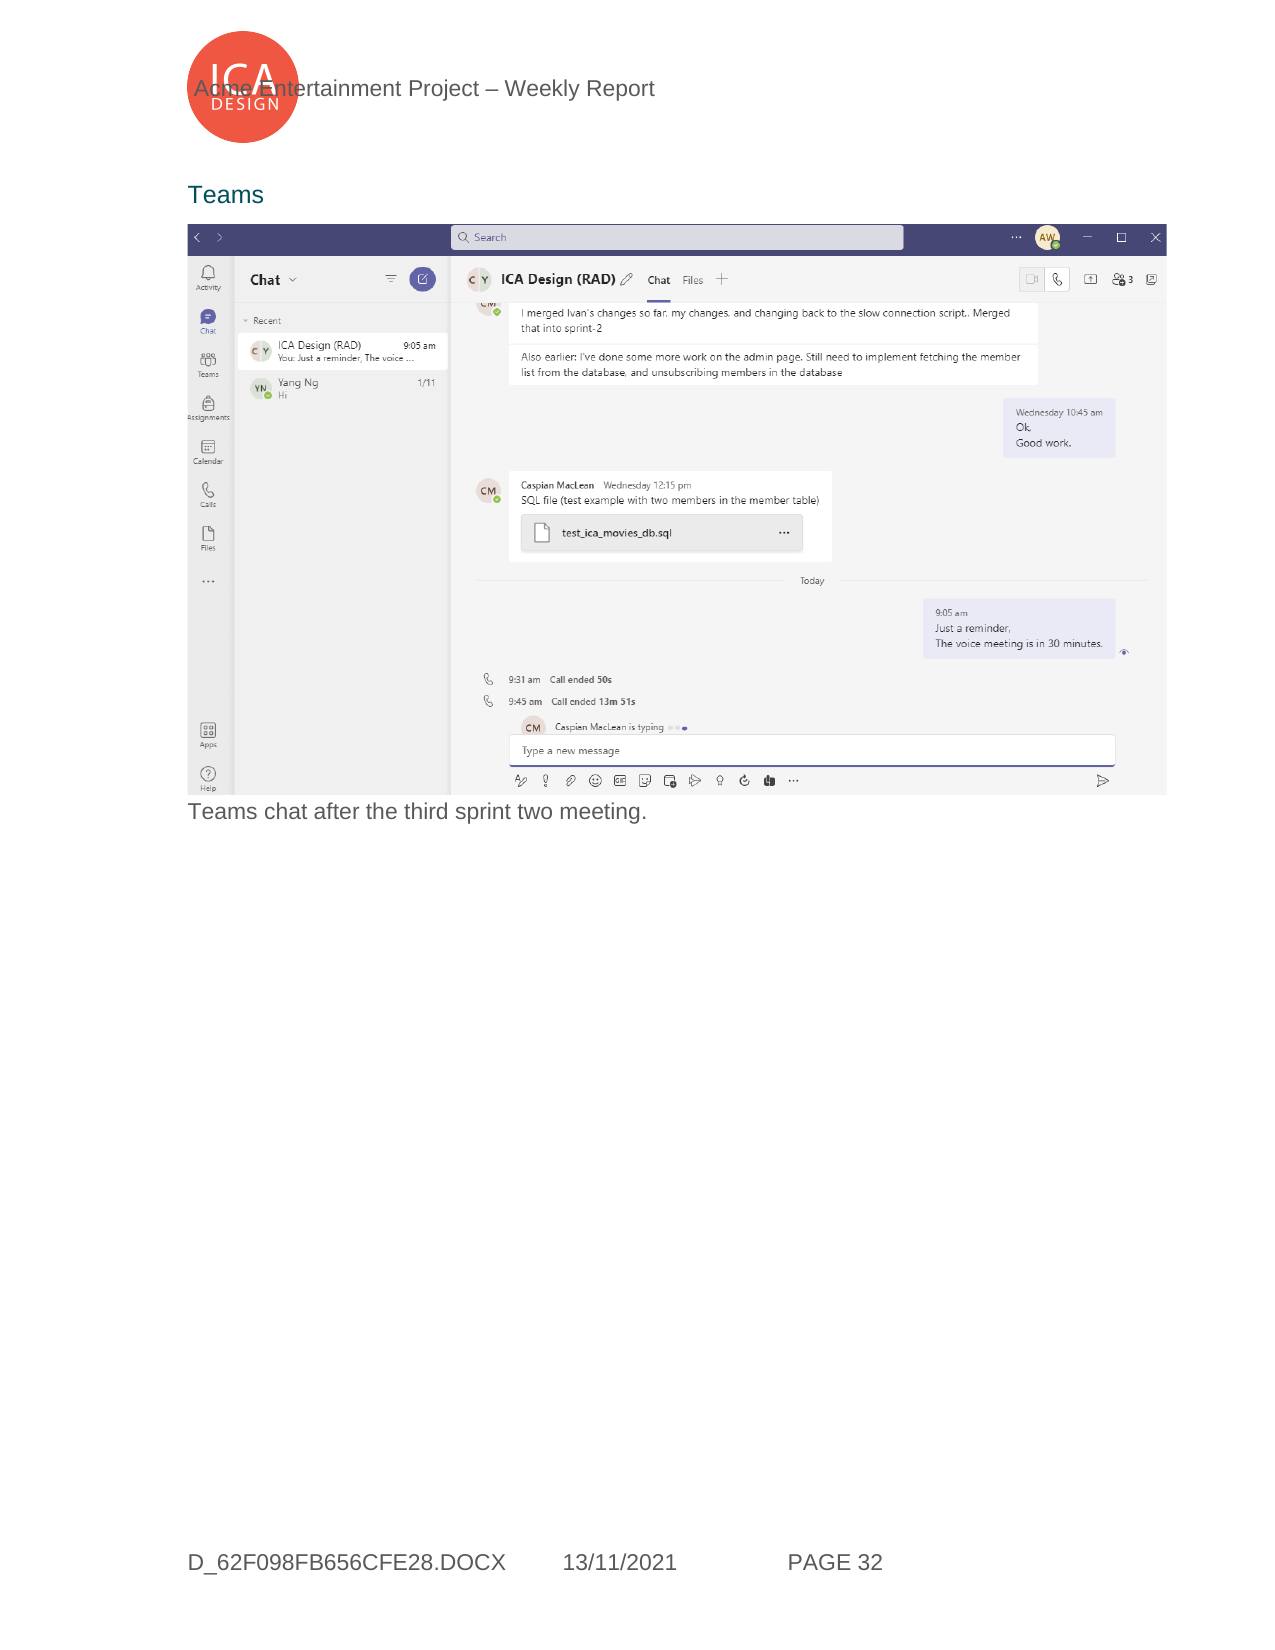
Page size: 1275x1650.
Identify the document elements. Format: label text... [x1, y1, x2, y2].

picture [187, 31, 299, 143]
subtitle Teams [187, 180, 1087, 209]
picture [187, 224, 1167, 795]
text Teams chat after the third sprint two meeting. [187, 795, 1087, 824]
